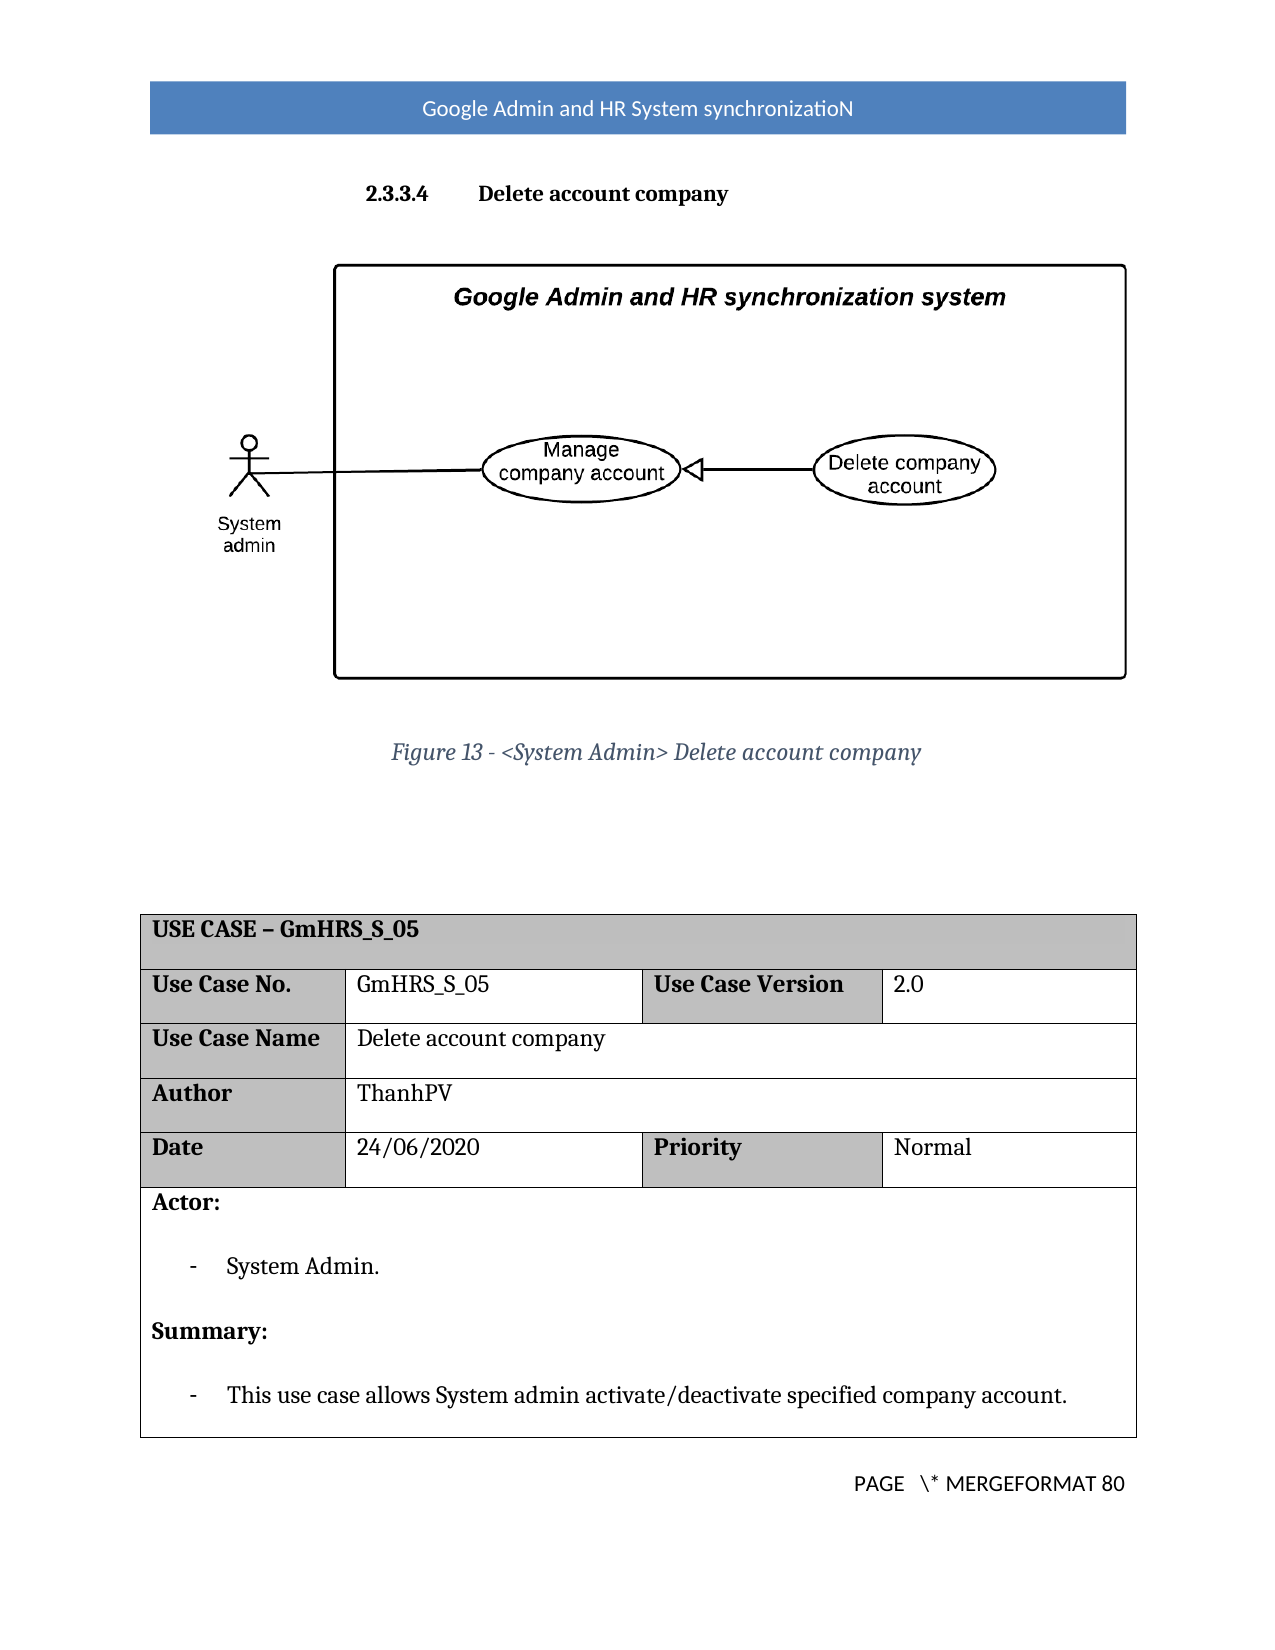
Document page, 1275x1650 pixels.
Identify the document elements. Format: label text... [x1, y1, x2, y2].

table_cell 24/06/2020 [346, 1133, 642, 1187]
table_cell Use Case No. [141, 970, 345, 1023]
table_cell Normal [883, 1133, 1136, 1187]
table_header USE CASE – GmHRS_S_05 [141, 915, 1136, 969]
table_cell Delete account company [346, 1024, 1136, 1078]
table_cell Author [141, 1079, 345, 1132]
table_cell ThanhPV [346, 1079, 1136, 1132]
picture [187, 240, 1163, 705]
table_cell GmHRS_S_05 [346, 970, 642, 1023]
text Figure 13 - <System Admin> Delete account company [187, 738, 1125, 767]
table_cell 2.0 [883, 970, 1136, 1023]
subtitle Delete account company [366, 181, 1125, 207]
table_cell Priority [643, 1133, 882, 1187]
table_cell Date [141, 1133, 345, 1187]
table_cell Use Case Version [643, 970, 882, 1023]
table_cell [141, 1188, 1136, 1437]
table_cell Use Case Name [141, 1024, 345, 1078]
